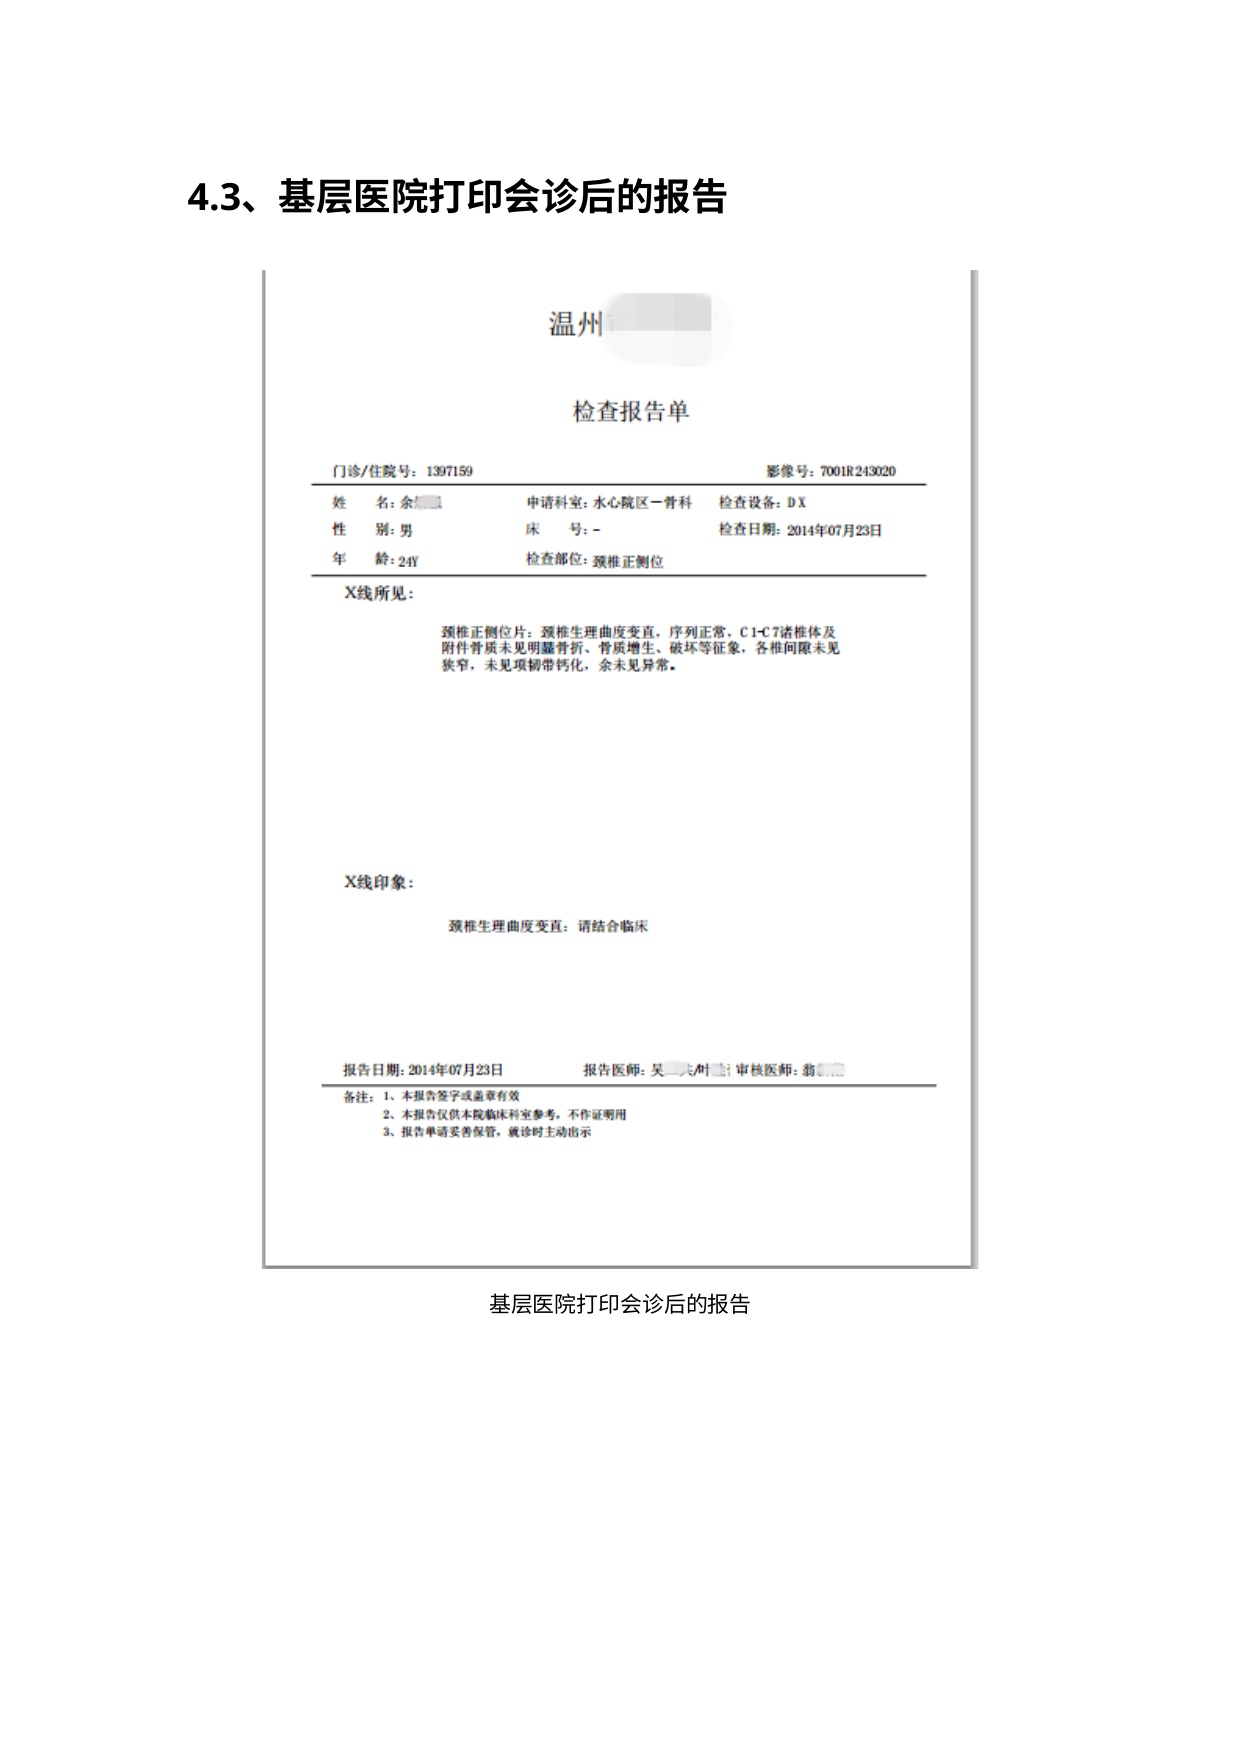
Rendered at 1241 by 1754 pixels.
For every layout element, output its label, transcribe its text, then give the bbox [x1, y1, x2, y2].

subtitle 4.3、基层医院打印会诊后的报告 [187, 162, 1053, 227]
picture [261, 270, 979, 1269]
text 基层医院打印会诊后的报告 [187, 1286, 1053, 1319]
